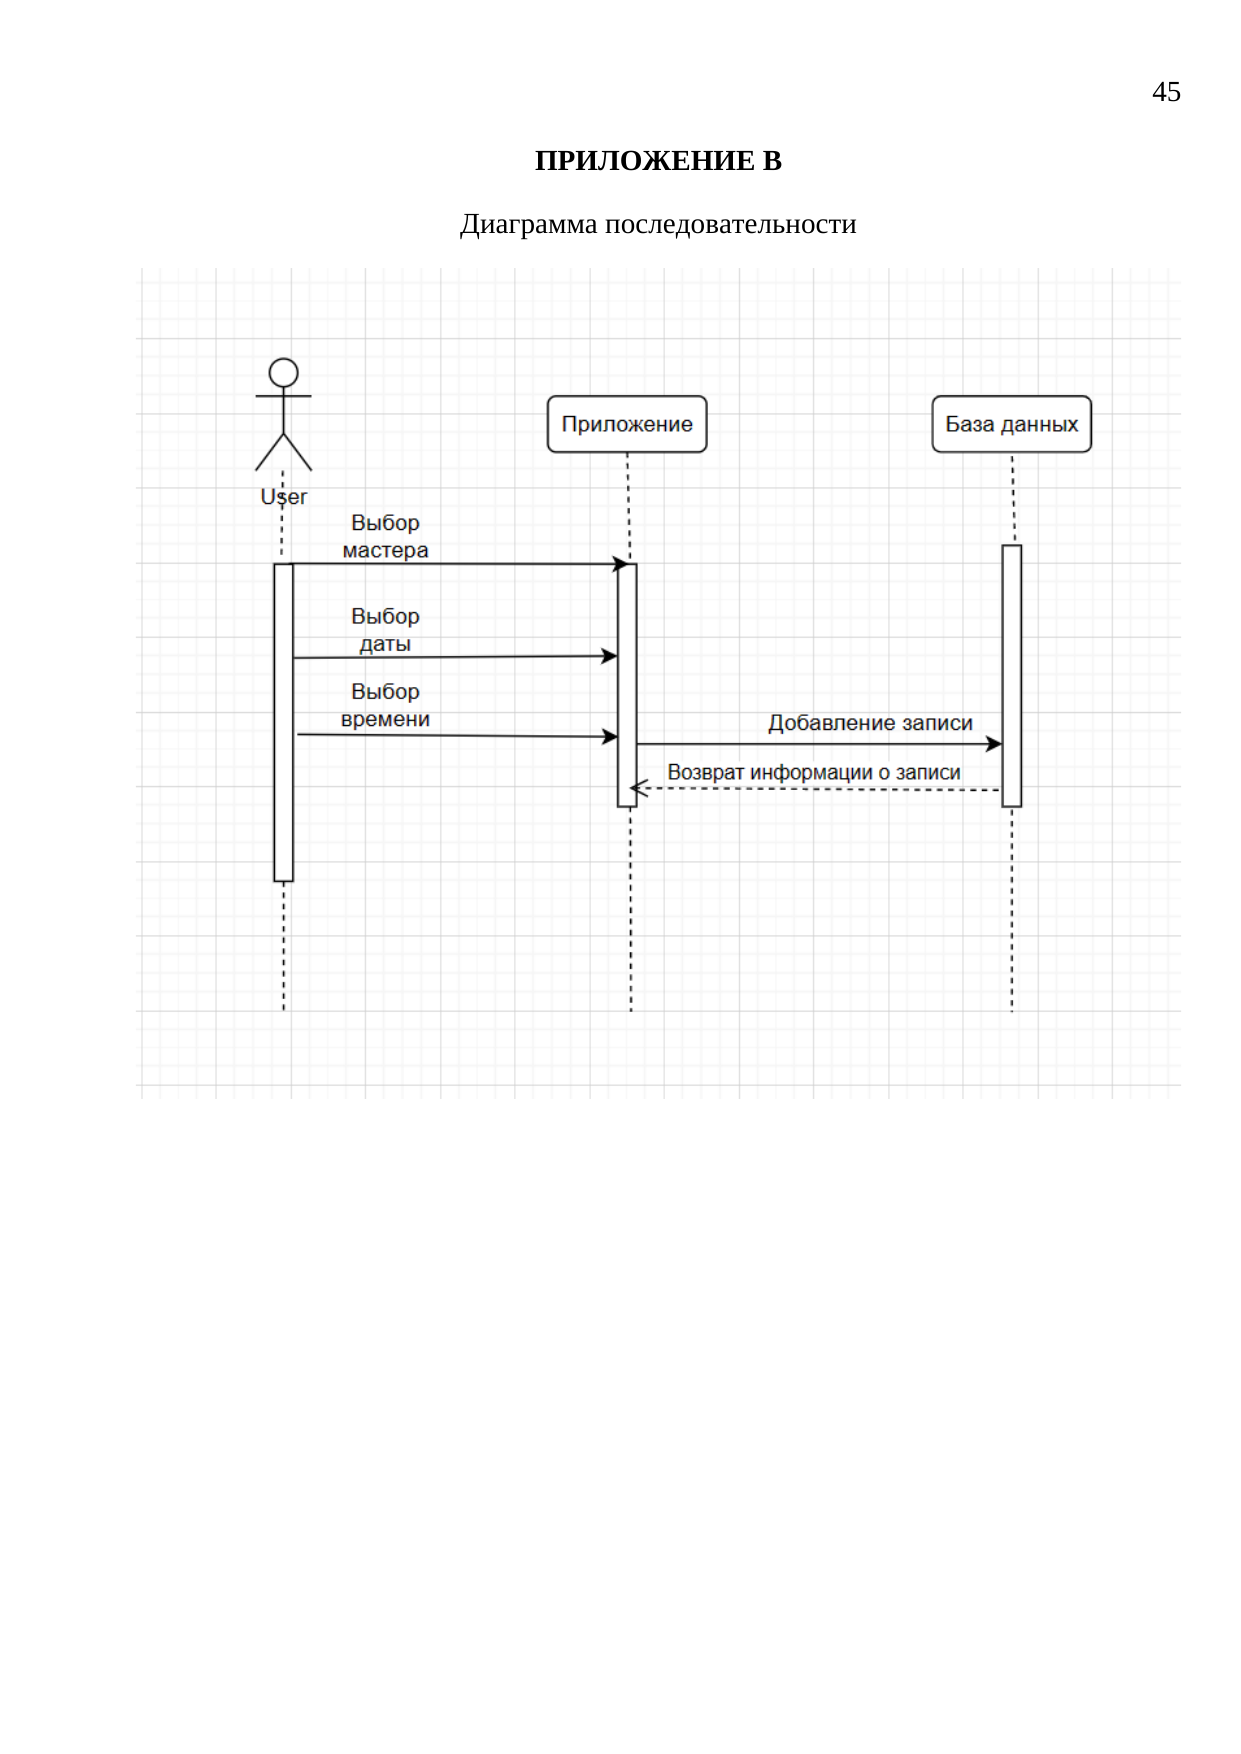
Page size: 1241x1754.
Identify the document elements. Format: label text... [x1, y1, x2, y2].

text Диаграмма последовательности [136, 206, 1181, 239]
subtitle ПРИЛОЖЕНИЕ В [136, 143, 1181, 177]
picture [135, 268, 1182, 1099]
